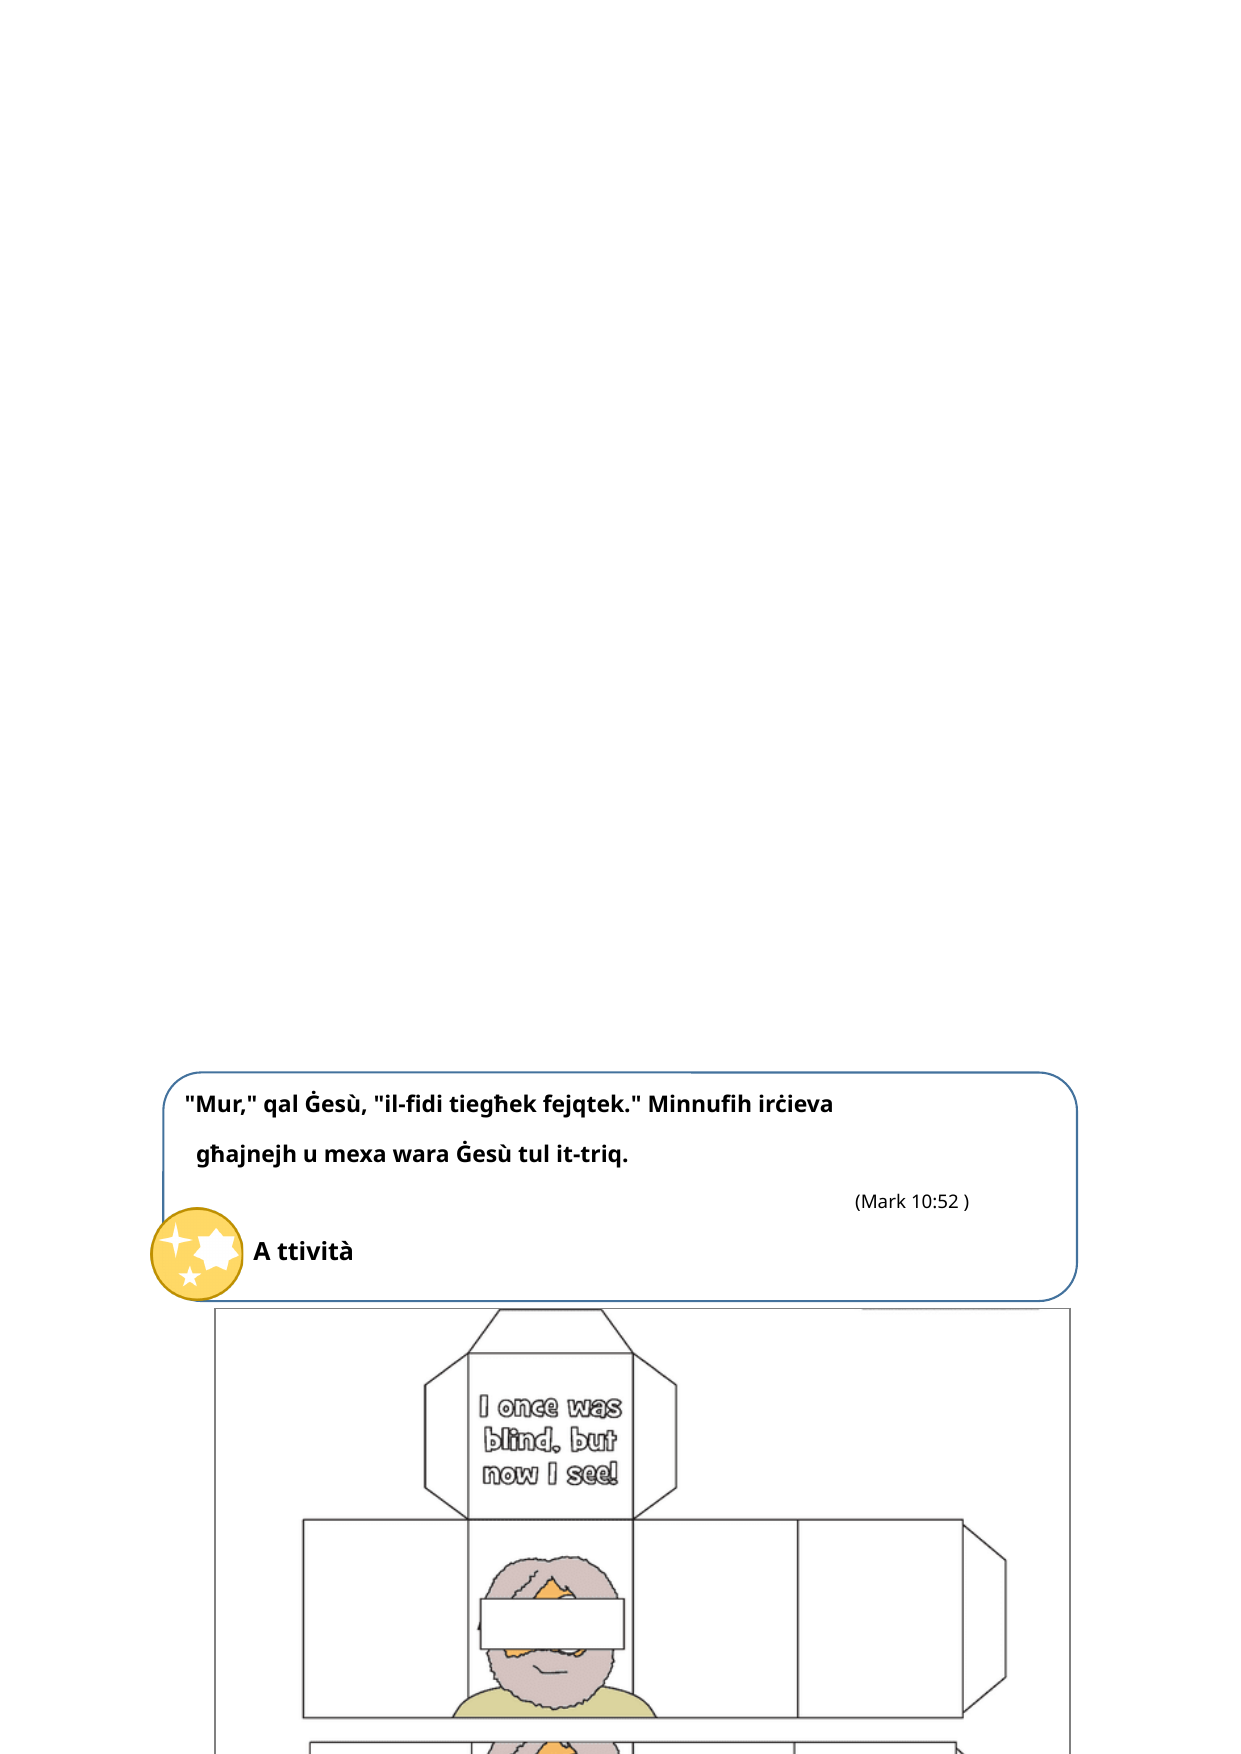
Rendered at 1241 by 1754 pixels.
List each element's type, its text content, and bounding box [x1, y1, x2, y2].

text A ttività [244, 1233, 1090, 1267]
text għajnejh u mexa wara Ġesù tul it-triq. [150, 1138, 1090, 1169]
text (Mark 10:52 ) [150, 1188, 1090, 1214]
picture [150, 1207, 244, 1301]
picture [216, 1309, 1069, 1754]
text "Mur," qal Ġesù, "il-fidi tiegħek fejqtek." Minnufih irċieva [150, 1088, 1090, 1119]
